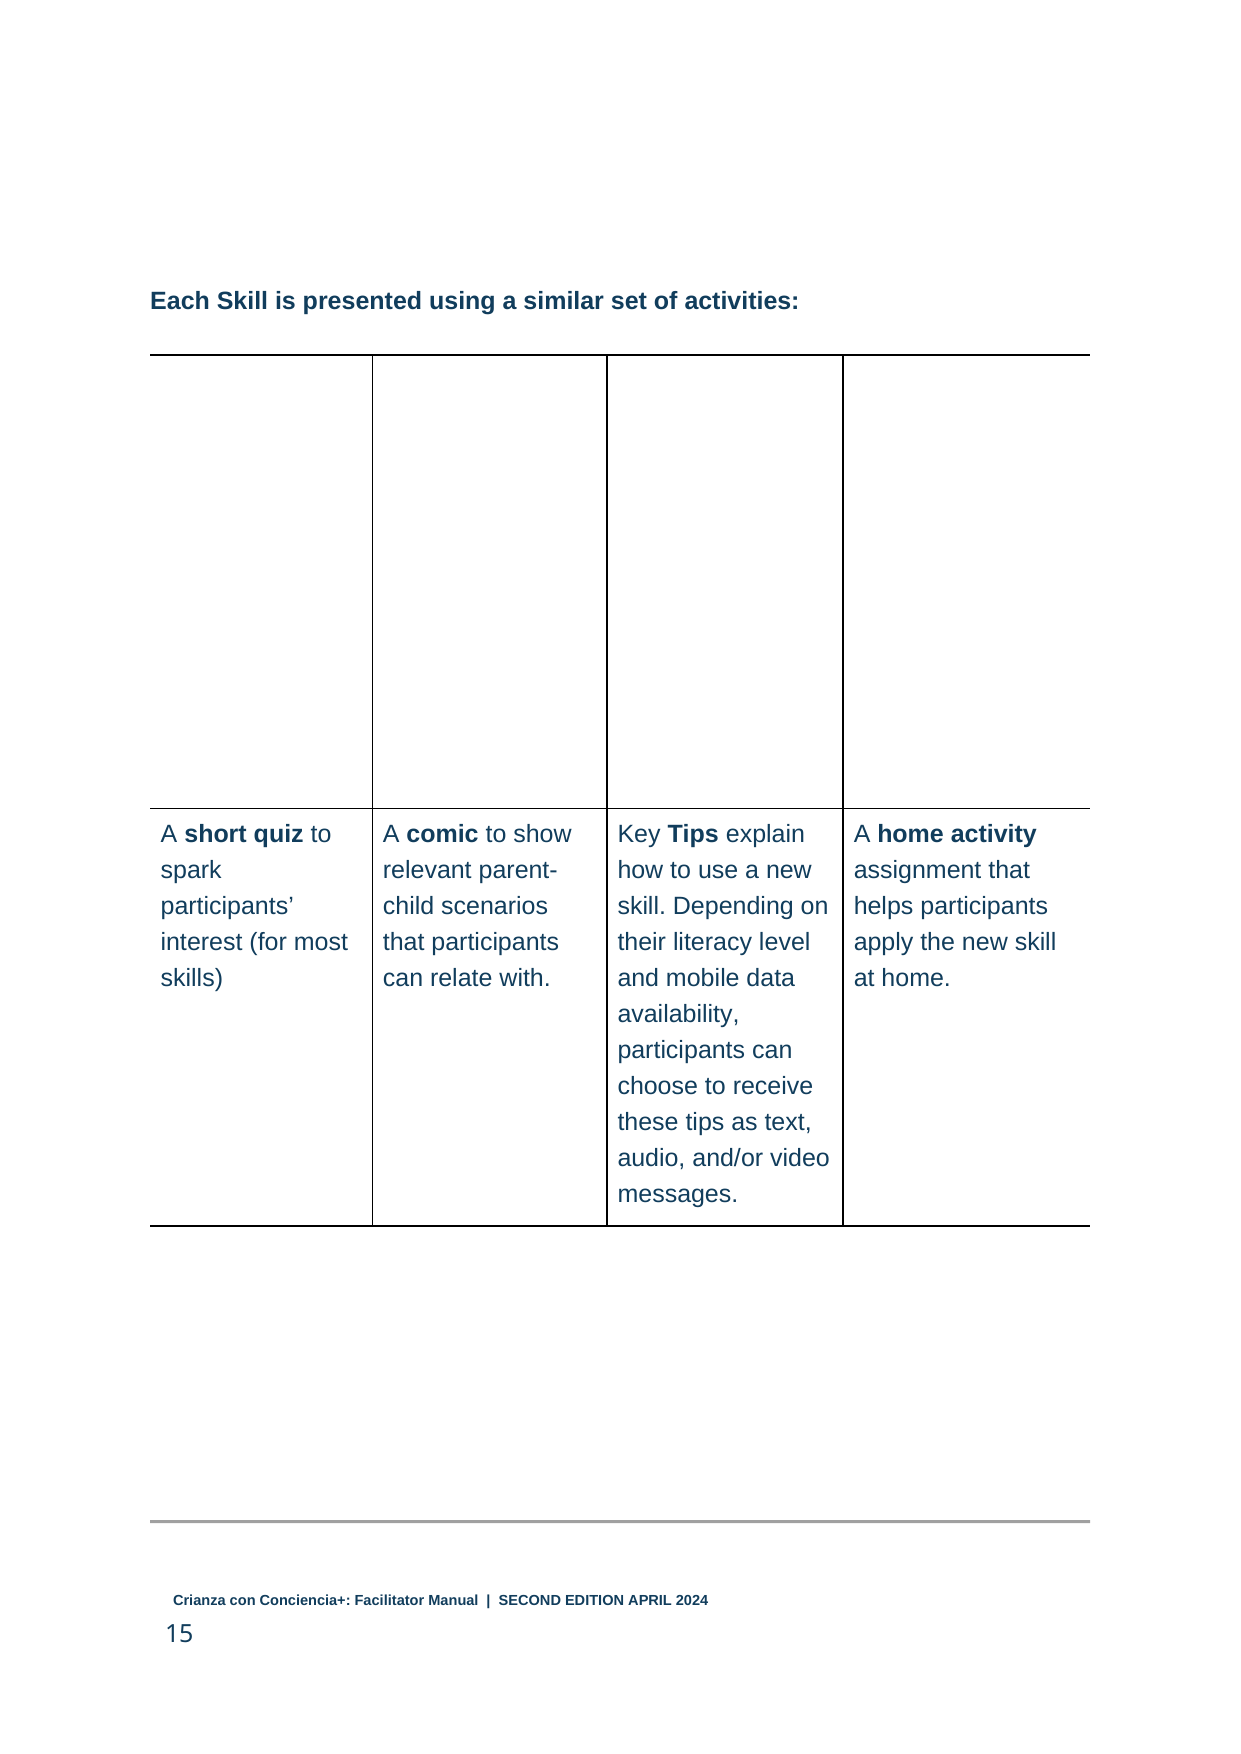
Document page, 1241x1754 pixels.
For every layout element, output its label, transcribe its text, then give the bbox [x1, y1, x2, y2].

table_header [150, 356, 372, 807]
table_cell Key Tips explain how to use a new skill. Depending on their literacy level and mobile data availability, participants can choose to receive these tips as text, audio, and/or video messages. [608, 809, 842, 1225]
table_cell A home activity assignment that helps participants apply the new skill at home. [844, 809, 1090, 1225]
table_cell A short quiz to spark participants’ interest (for most skills) [150, 809, 372, 1225]
table_header [608, 356, 842, 807]
table_cell A comic to show relevant parent-child scenarios that participants can relate with. [373, 809, 606, 1225]
table_header [373, 356, 606, 807]
table_header [844, 356, 1090, 807]
text Each Skill is presented using a similar set of activities: [150, 286, 1090, 315]
